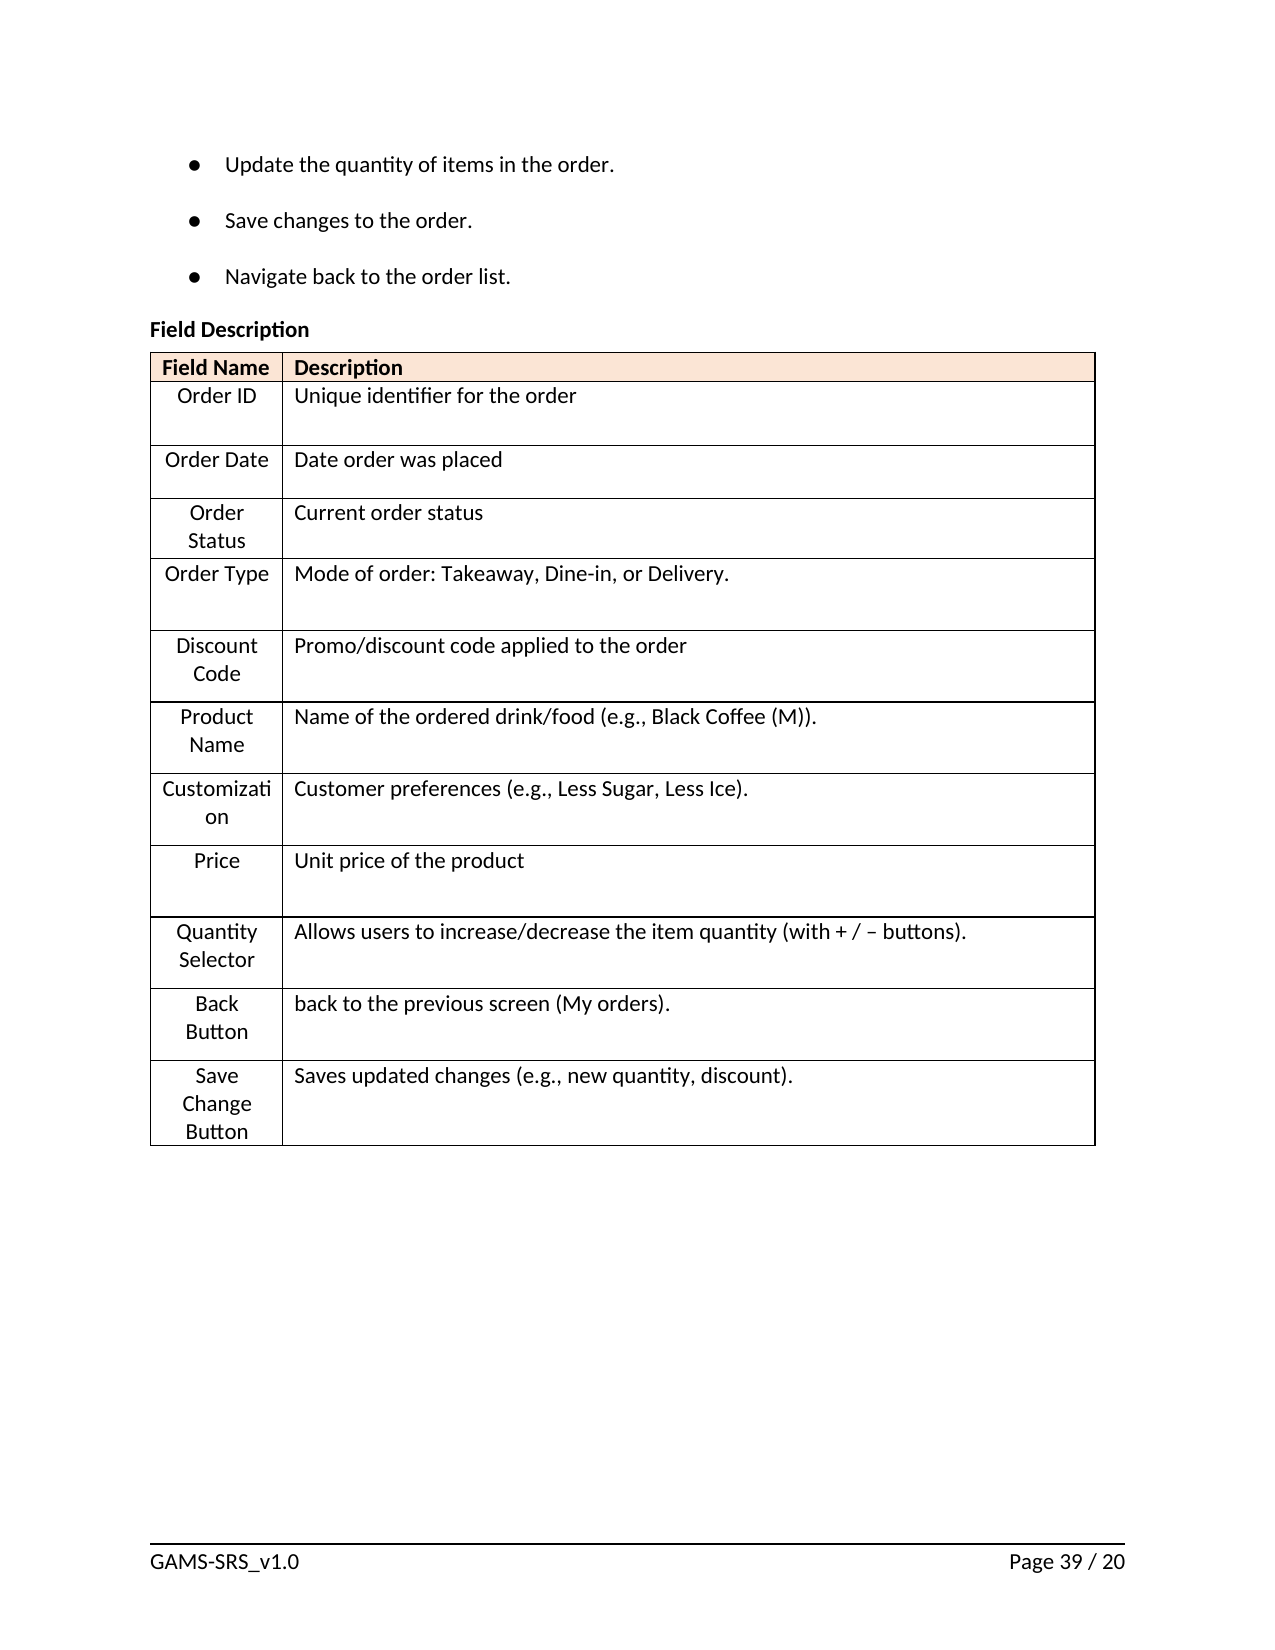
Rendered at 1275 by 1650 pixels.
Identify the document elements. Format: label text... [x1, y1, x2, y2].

list Update the quantity of items in the order. [187, 150, 1125, 206]
list Save changes to the order. [187, 206, 1125, 262]
list Navigate back to the order list. [187, 262, 1125, 290]
text Field Description [150, 315, 1125, 343]
